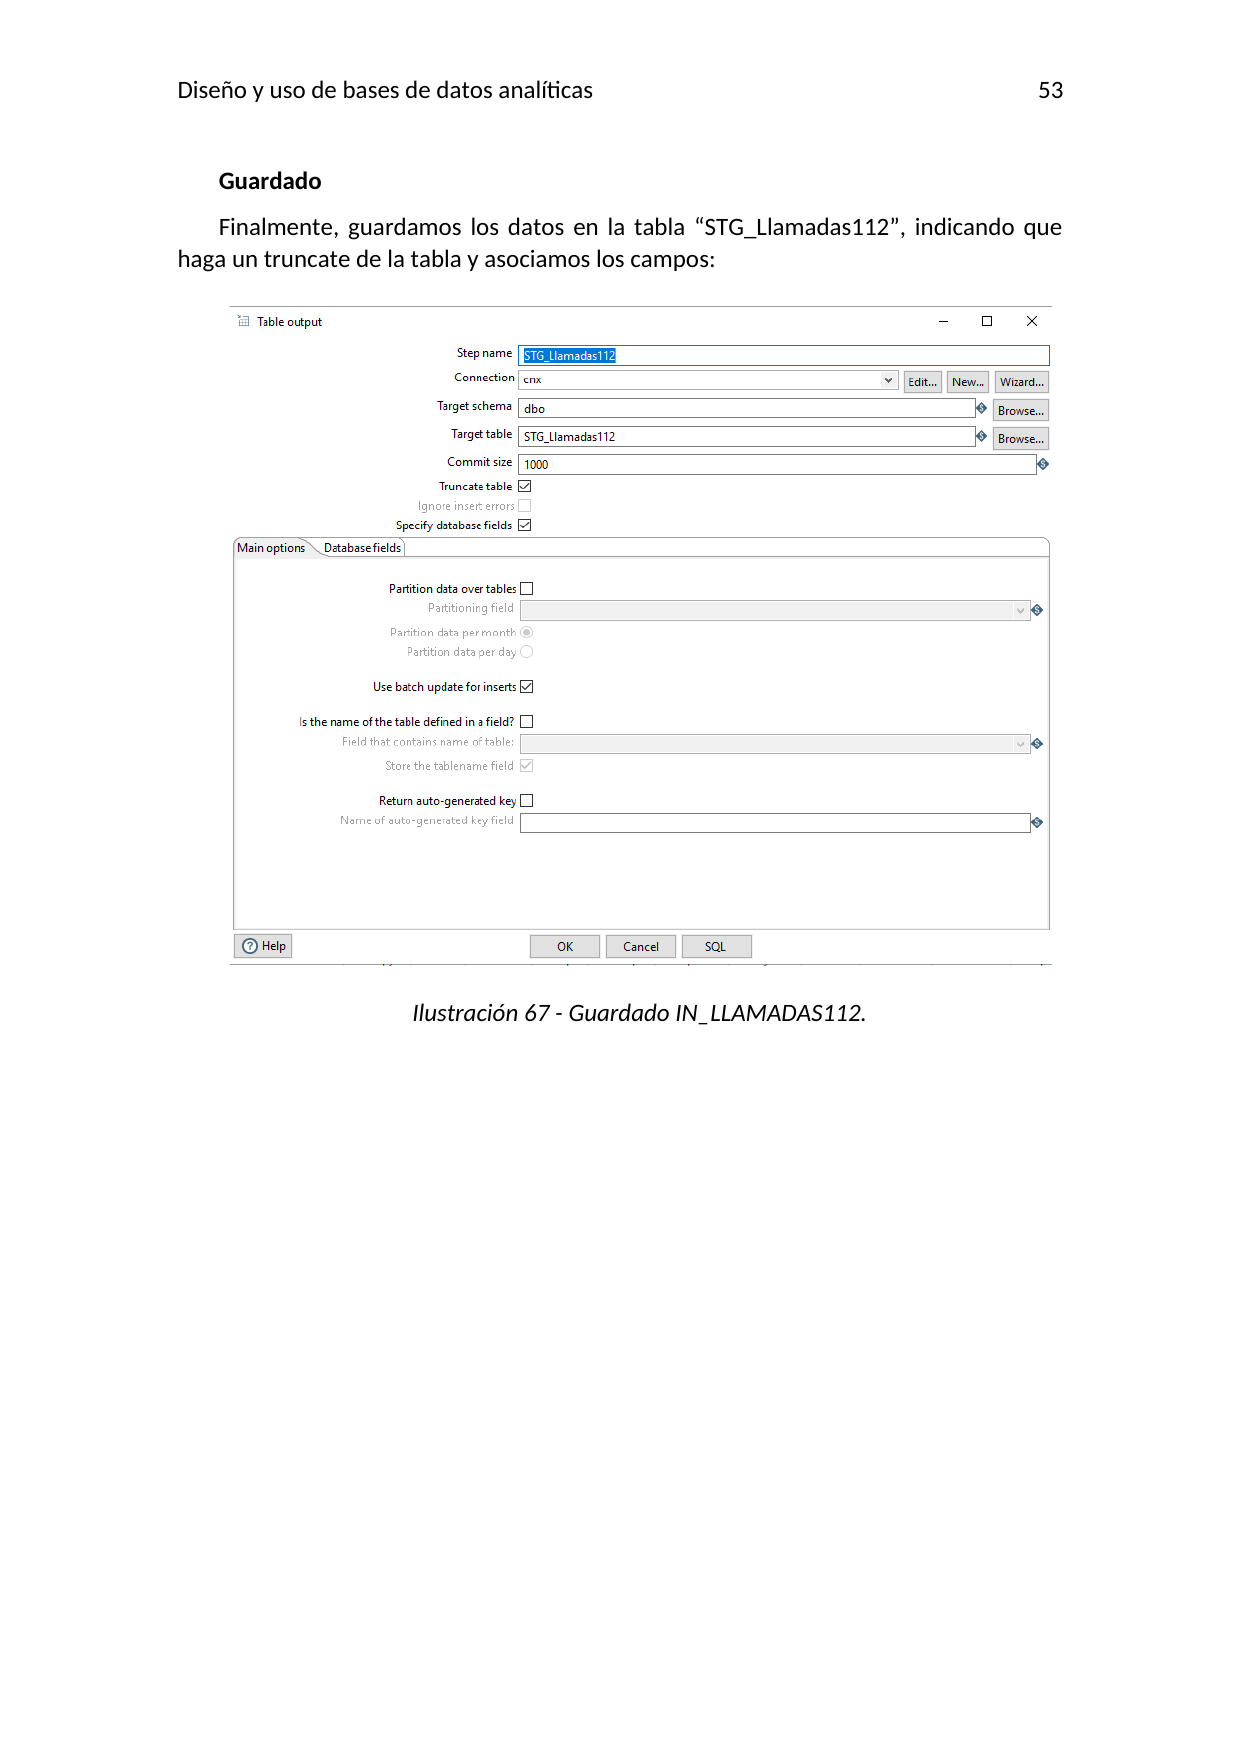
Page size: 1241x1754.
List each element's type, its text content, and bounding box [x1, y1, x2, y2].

subtitle Guardado [177, 165, 1063, 196]
picture [229, 305, 1053, 966]
text Finalmente, guardamos los datos en la tabla “STG_Llamadas112”, indicando que haga un truncate de la tabla y asociamos los campos: [177, 211, 1063, 274]
